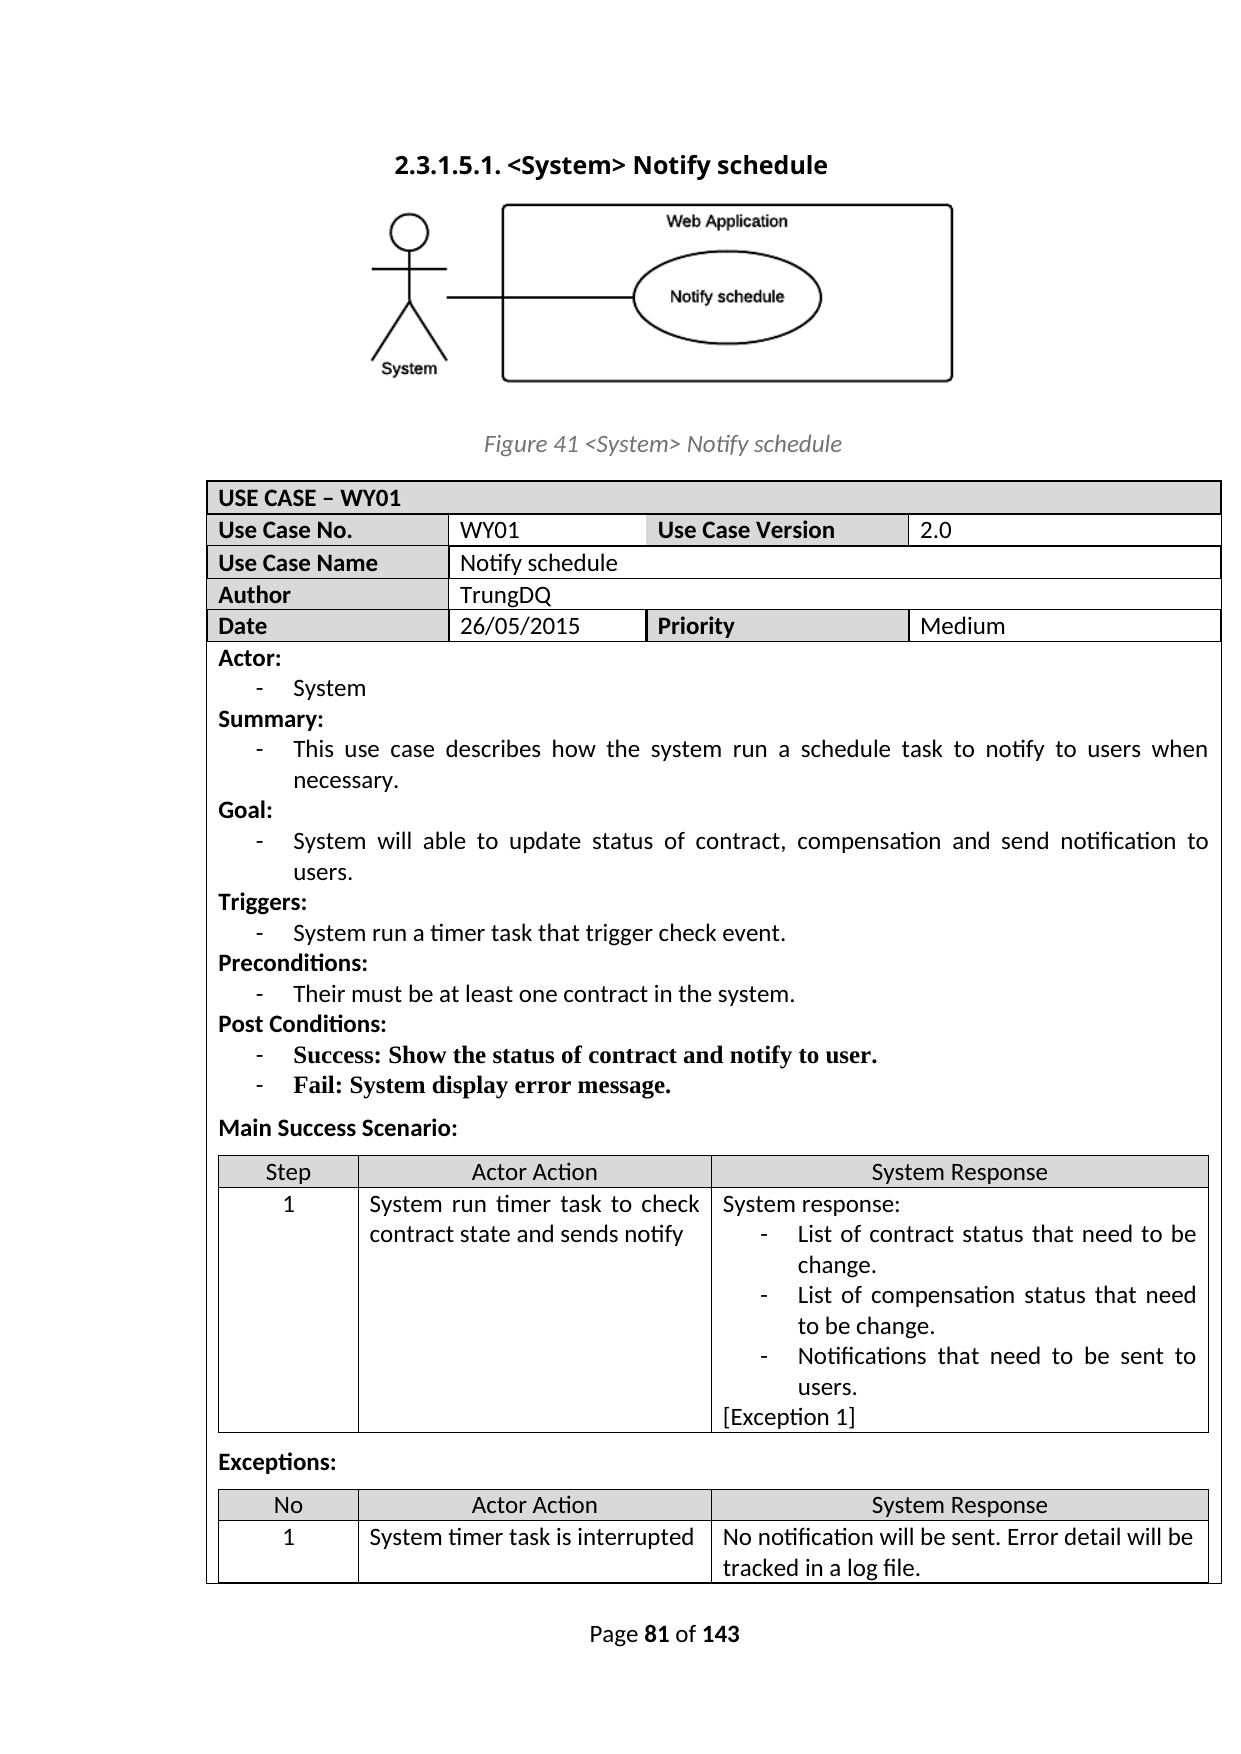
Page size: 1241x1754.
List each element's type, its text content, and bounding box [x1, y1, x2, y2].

text Figure 41 <System> Notify schedule [207, 429, 1122, 459]
table_cell Notify schedule [450, 547, 1220, 578]
table_header USE CASE – WY01 [208, 482, 1220, 513]
table_cell Use Case No. [207, 515, 448, 545]
table_cell 26/05/2015 [450, 610, 645, 641]
table_cell Use Case Version [646, 515, 908, 545]
table_cell WY01 [449, 515, 646, 545]
table_cell Date [208, 610, 448, 641]
table_cell TrungDQ [449, 579, 1221, 609]
picture [357, 184, 972, 410]
subtitle <System> Notify schedule [394, 148, 1122, 182]
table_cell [207, 642, 1221, 1583]
table_cell Priority [648, 610, 908, 641]
table_cell Medium [910, 610, 1220, 641]
table_cell Author [207, 579, 448, 609]
table_cell Use Case Name [208, 546, 448, 578]
table_cell 2.0 [909, 515, 1221, 545]
